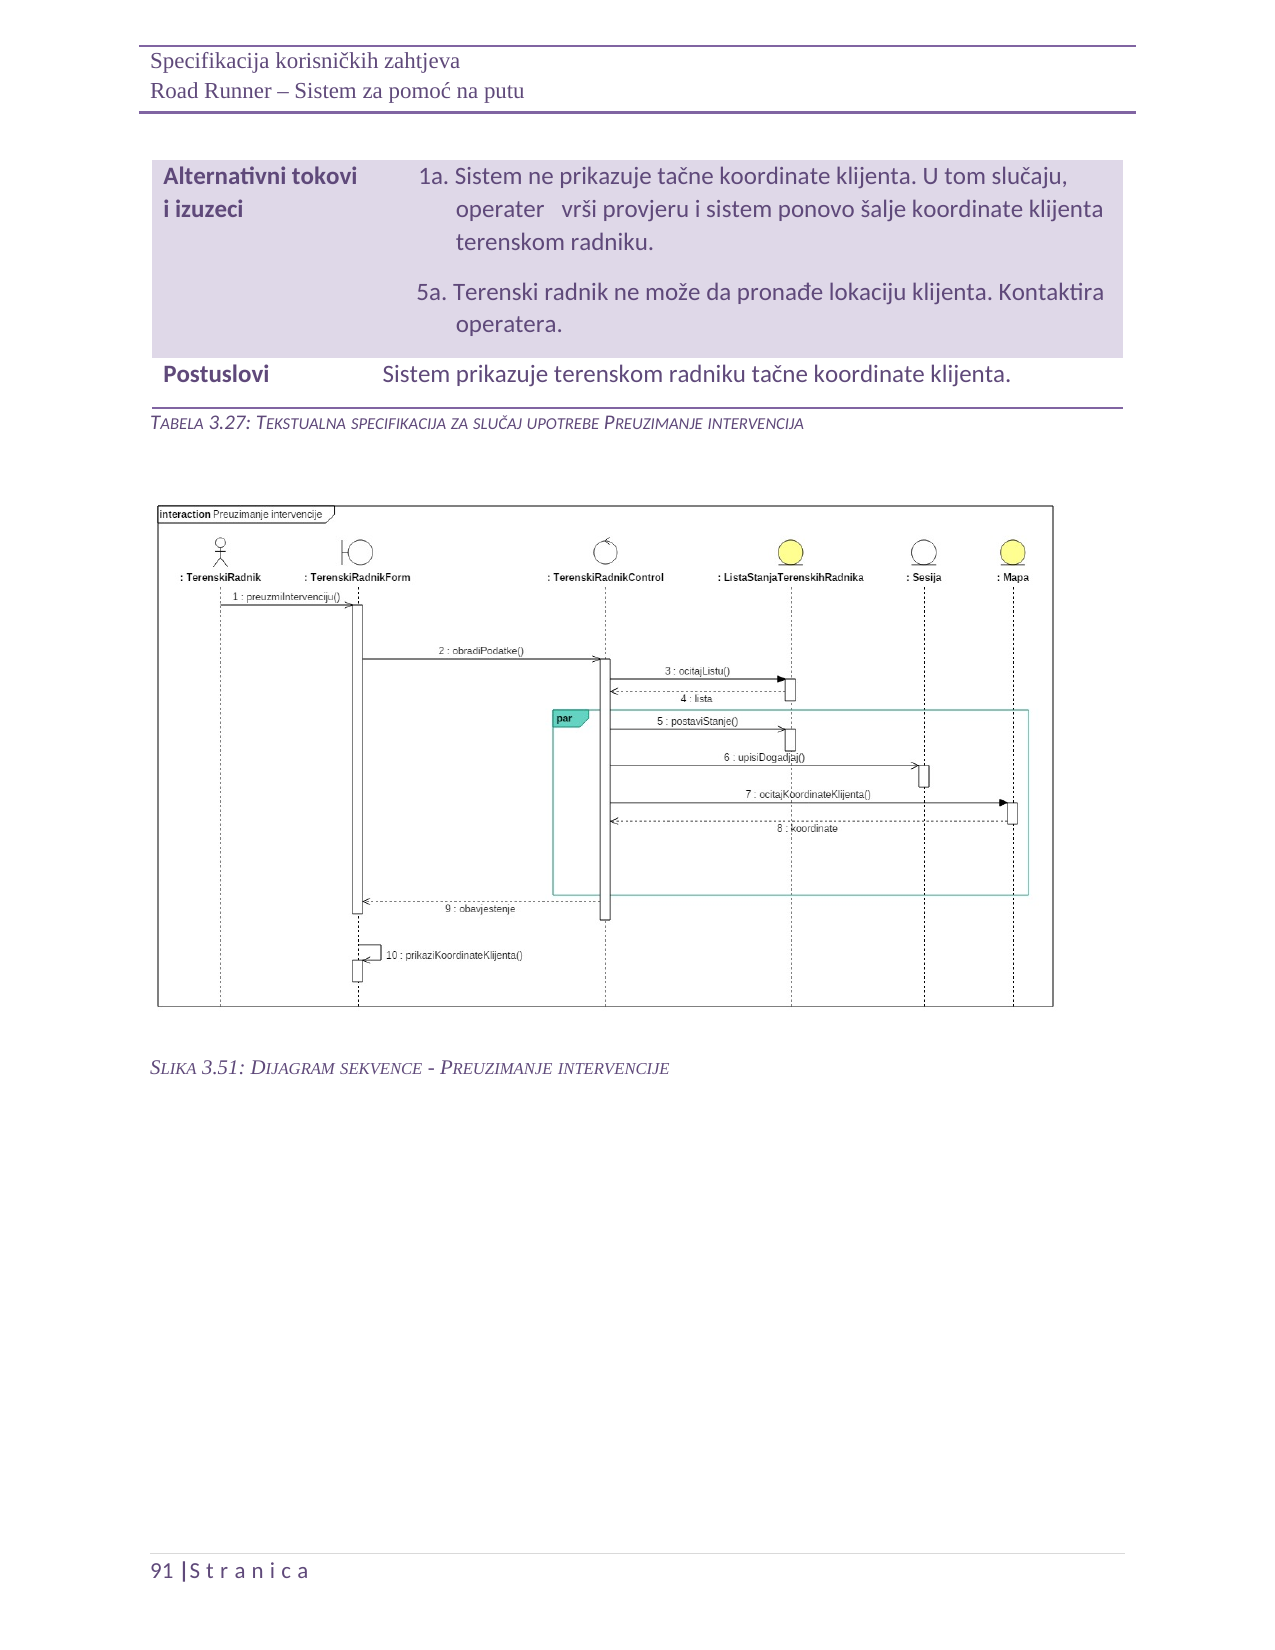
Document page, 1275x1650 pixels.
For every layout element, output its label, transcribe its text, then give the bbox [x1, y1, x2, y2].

table_cell Sistem prikazuje terenskom radniku tačne koordinate klijenta. [371, 358, 1123, 407]
text Tabela 3.27: Tekstualna specifikacija za slučaj upotrebe Preuzimanje intervencija [150, 409, 1125, 434]
table_cell 1a. Sistem ne prikazuje tačne koordinate klijenta. U tom slučaju, operater vrši provjeru i sistem ponovo šalje koordinate klijenta terenskom radniku. 5a. Terenski radnik ne može da pronađe lokaciju klijenta. Kontaktira operatera. [371, 160, 1123, 358]
picture [150, 498, 1125, 1037]
table_cell Alternativni tokovi i izuzeci [152, 160, 371, 358]
text Slika 3.51: Dijagram sekvence - Preuzimanje intervencije [150, 1055, 1125, 1079]
table_cell Postuslovi [152, 358, 371, 407]
